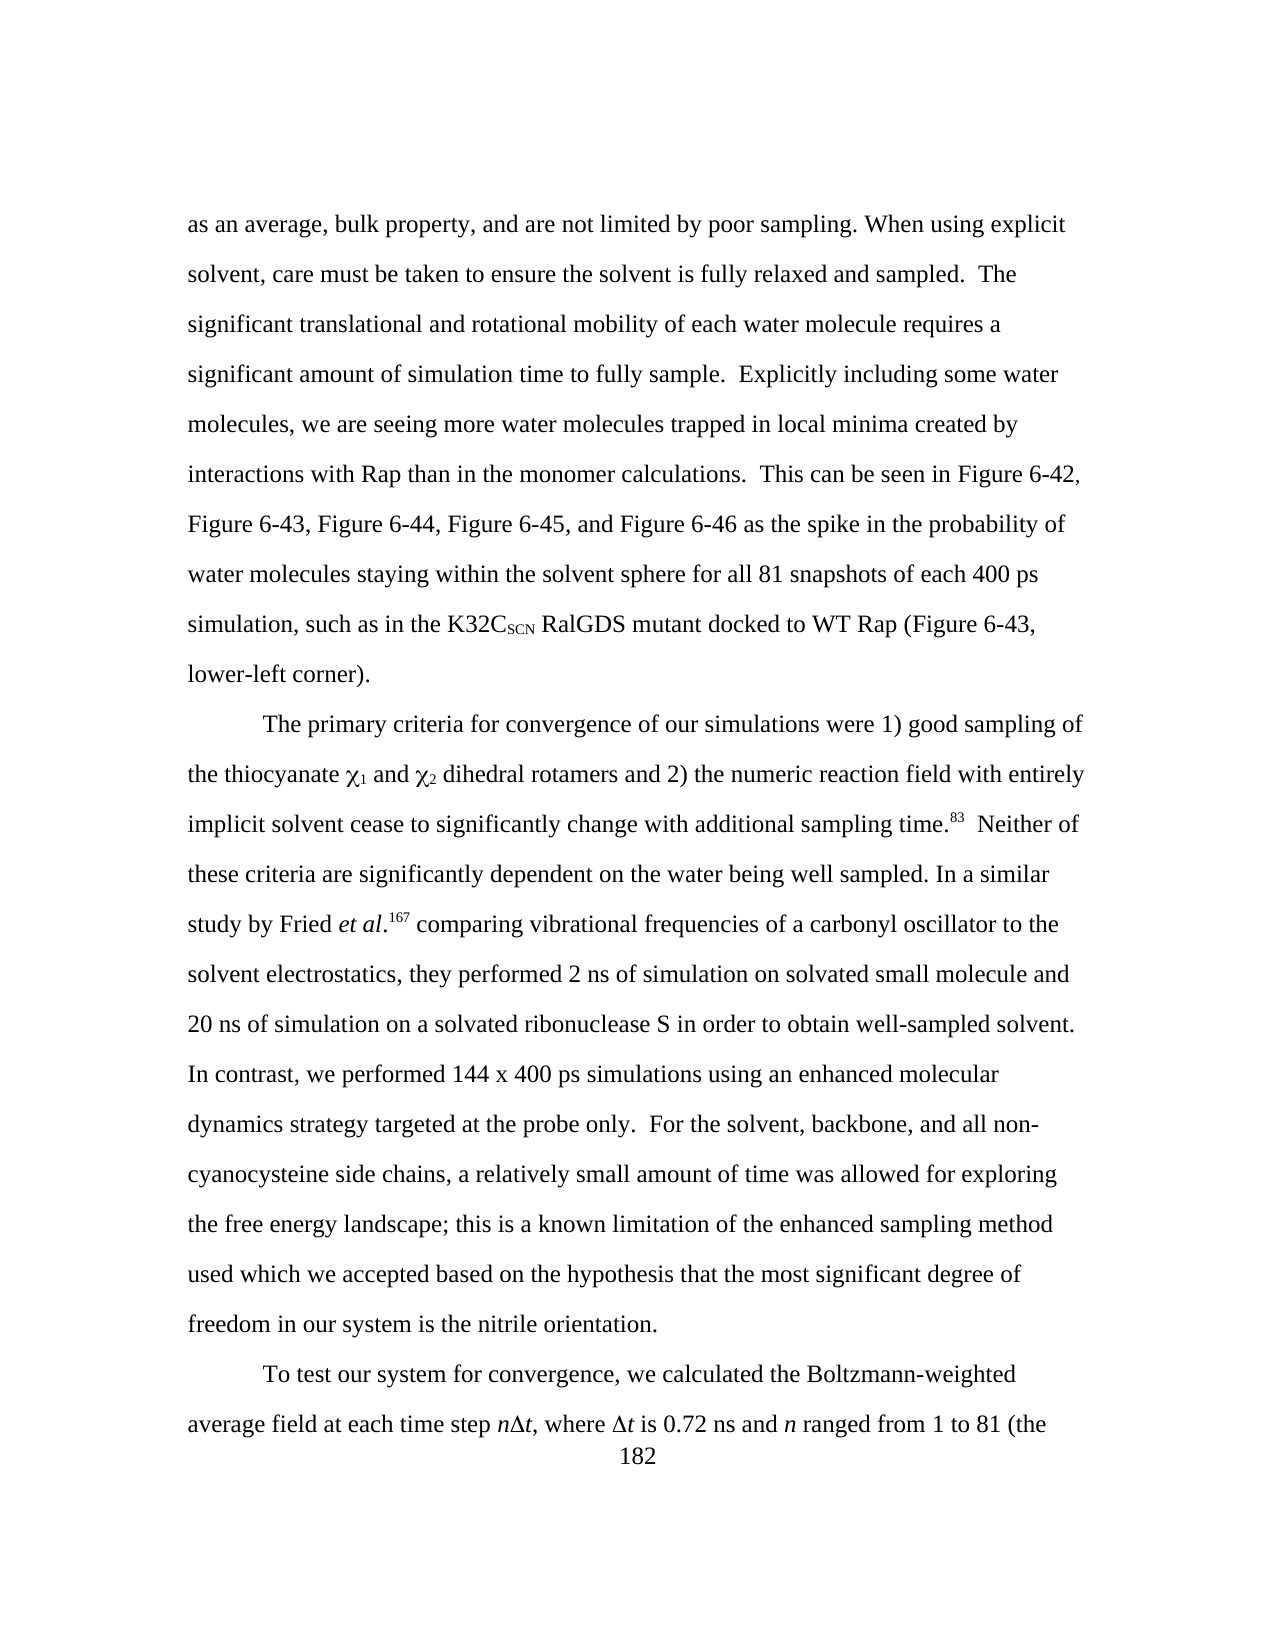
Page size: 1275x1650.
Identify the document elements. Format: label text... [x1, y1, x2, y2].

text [187, 1337, 1087, 1437]
text The primary criteria for convergence of our simulations were 1) good sampling of the thiocyanate 1 and 2 dihedral rotamers and 2) the numeric reaction field with entirely implicit solvent cease to significantly change with additional sampling time.83 Neither of these criteria are significantly dependent on the water being well sampled. In a similar study by Fried et al.167 comparing vibrational frequencies of a carbonyl oscillator to the solvent electrostatics, they performed 2 ns of simulation on solvated small molecule and 20 ns of simulation on a solvated ribonuclease S in order to obtain well-sampled solvent. In contrast, we performed 144 x 400 ps simulations using an enhanced molecular dynamics strategy targeted at the probe only. For the solvent, backbone, and all non-cyanocysteine side chains, a relatively small amount of time was allowed for exploring the free energy landscape; this is a known limitation of the enhanced sampling method used which we accepted based on the hypothesis that the most significant degree of freedom in our system is the nitrile orientation. [187, 687, 1087, 1337]
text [187, 187, 1087, 687]
